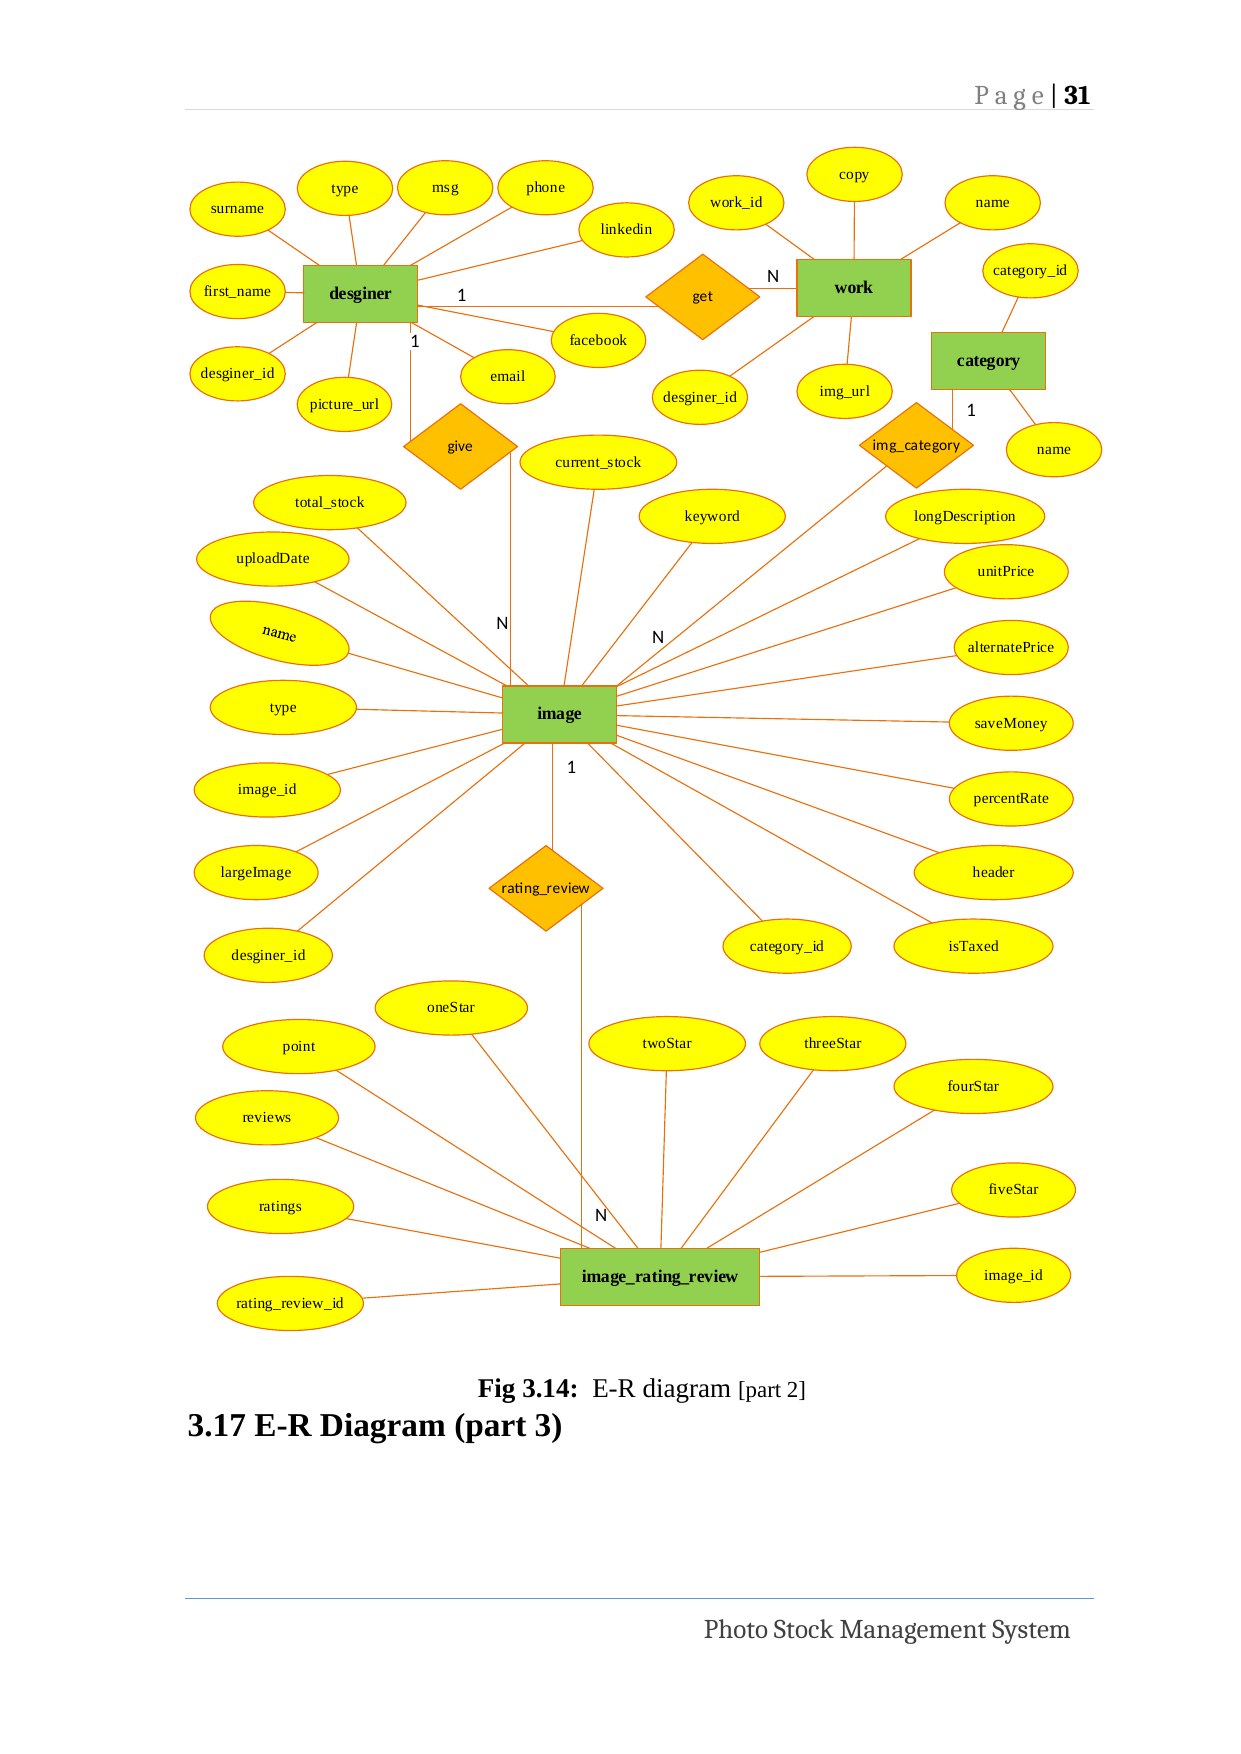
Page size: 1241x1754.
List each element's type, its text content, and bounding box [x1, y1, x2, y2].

text Fig 3.14: E-R diagram [part 2] [187, 1372, 1096, 1403]
subtitle 3.17 E-R Diagram (part 3) [187, 1406, 1103, 1444]
